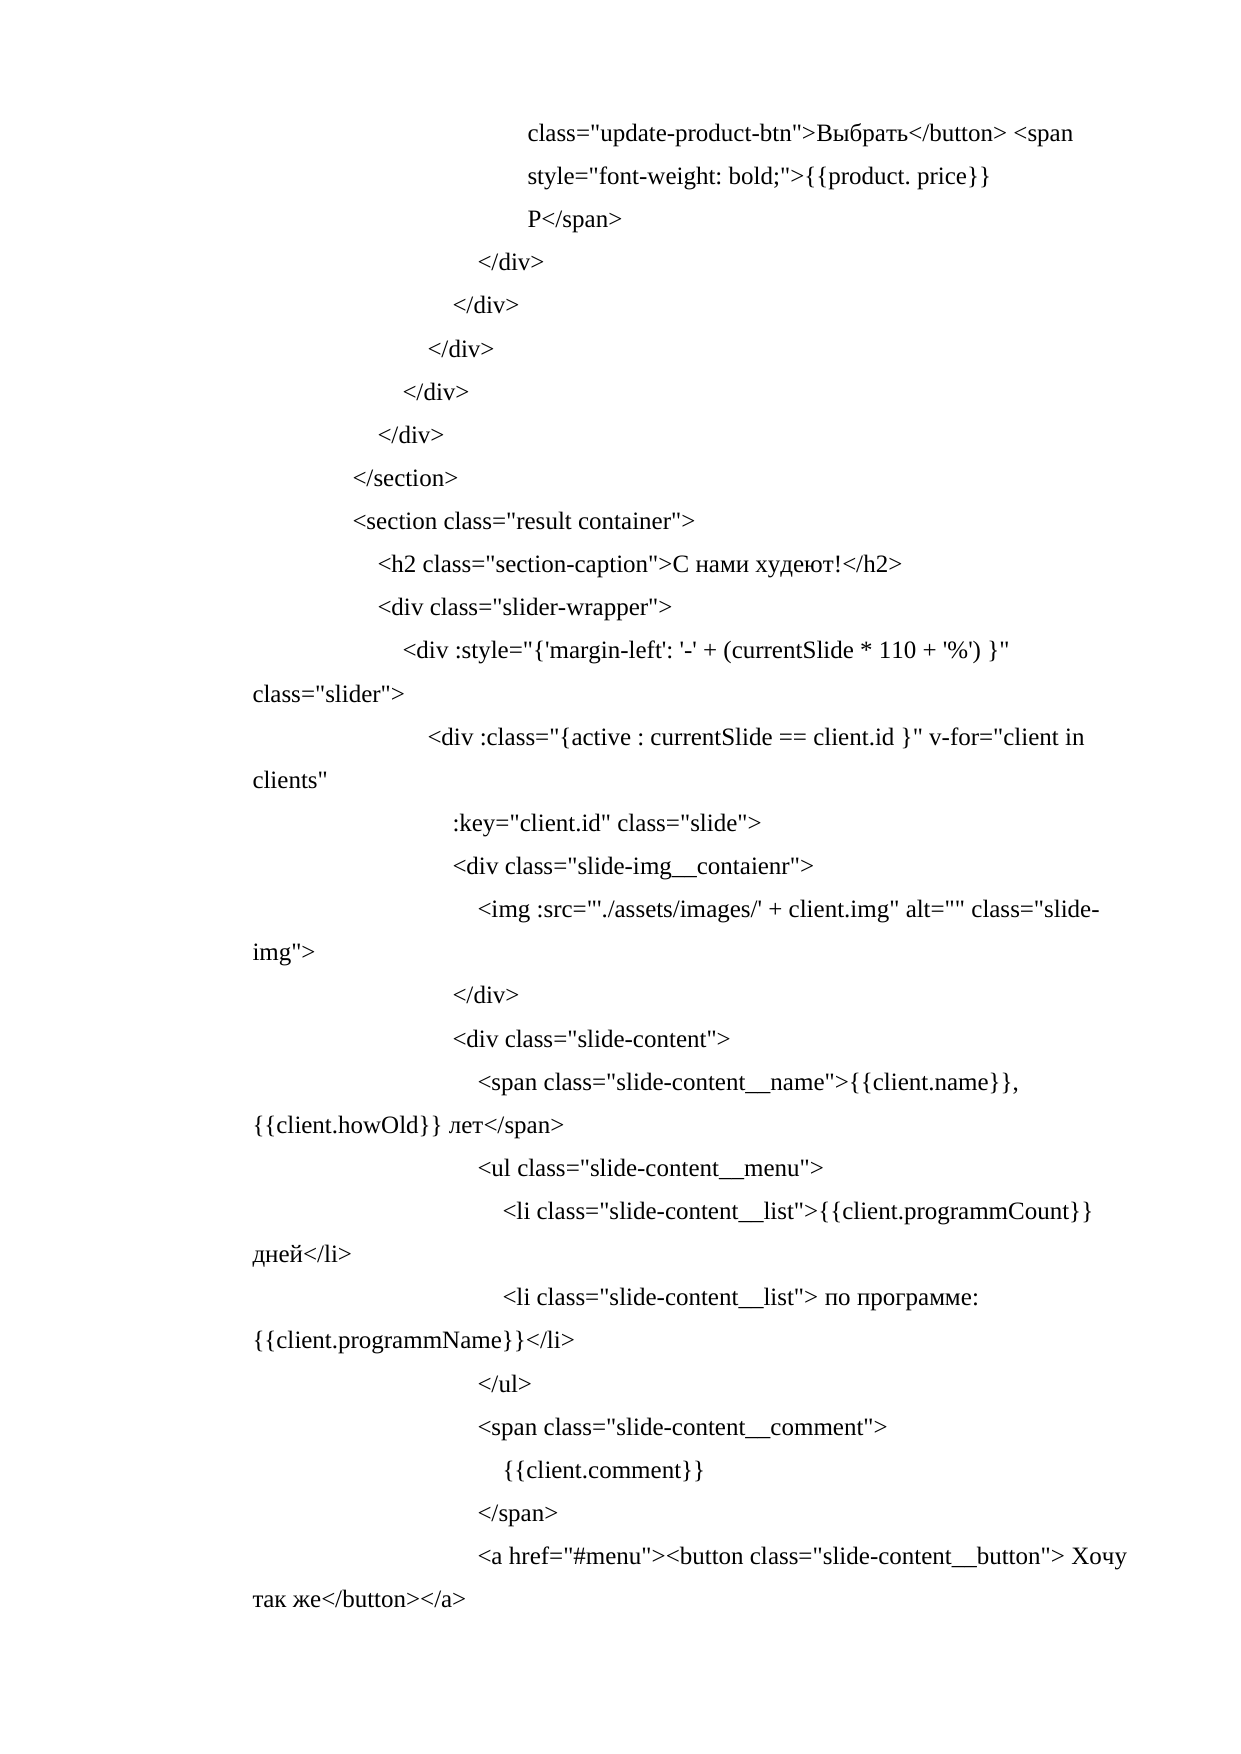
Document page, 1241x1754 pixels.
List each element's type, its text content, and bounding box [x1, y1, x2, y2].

list </section> [252, 463, 1152, 492]
list :key="client.id" class="slide"> [252, 808, 1152, 837]
list <span class="slide-content__comment"> [252, 1412, 1152, 1441]
list <div :style="{'margin-left': '-' + (currentSlide * 110 + '%') }" class="slider"> [252, 636, 1152, 707]
list class="update-product-btn">Выбрать</button> <span [252, 118, 1152, 147]
list </div> [252, 377, 1152, 406]
list <div class="slide-content"> [252, 1024, 1152, 1052]
list <div class="slider-wrapper"> [252, 592, 1152, 621]
list <section class="result container"> [252, 506, 1152, 535]
list <span class="slide-content__name">{{client.name}},{{client.howOld}} лет</span> [252, 1067, 1152, 1139]
list Р</span> [252, 204, 1152, 233]
list <ul class="slide-content__menu"> [252, 1153, 1152, 1182]
list <div :class="{active : currentSlide == client.id }" v-for="client in clients" [252, 722, 1152, 794]
list </div> [252, 420, 1152, 449]
list <img :src="'./assets/images/' + client.img" alt="" class="slide-img"> [252, 894, 1152, 966]
list </div> [252, 291, 1152, 319]
list </div> [252, 247, 1152, 276]
list </div> [252, 981, 1152, 1009]
list <li class="slide-content__list"> по программе: {{client.programmName}}</li> [252, 1282, 1152, 1354]
list <h2 class="section-caption">C нами худеют!</h2> [252, 549, 1152, 578]
list <div class="slide-img__contaienr"> [252, 851, 1152, 880]
list style="font-weight: bold;">{{product. price}} [252, 161, 1152, 190]
list <li class="slide-content__list">{{client.programmCount}} дней</li> [252, 1196, 1152, 1268]
list </span> [252, 1498, 1152, 1527]
list <a href="#menu"><button class="slide-content__button"> Хочу так же</button></a> [252, 1541, 1152, 1613]
list </div> [252, 334, 1152, 362]
list {{client.comment}} [252, 1455, 1152, 1484]
list </ul> [252, 1369, 1152, 1397]
